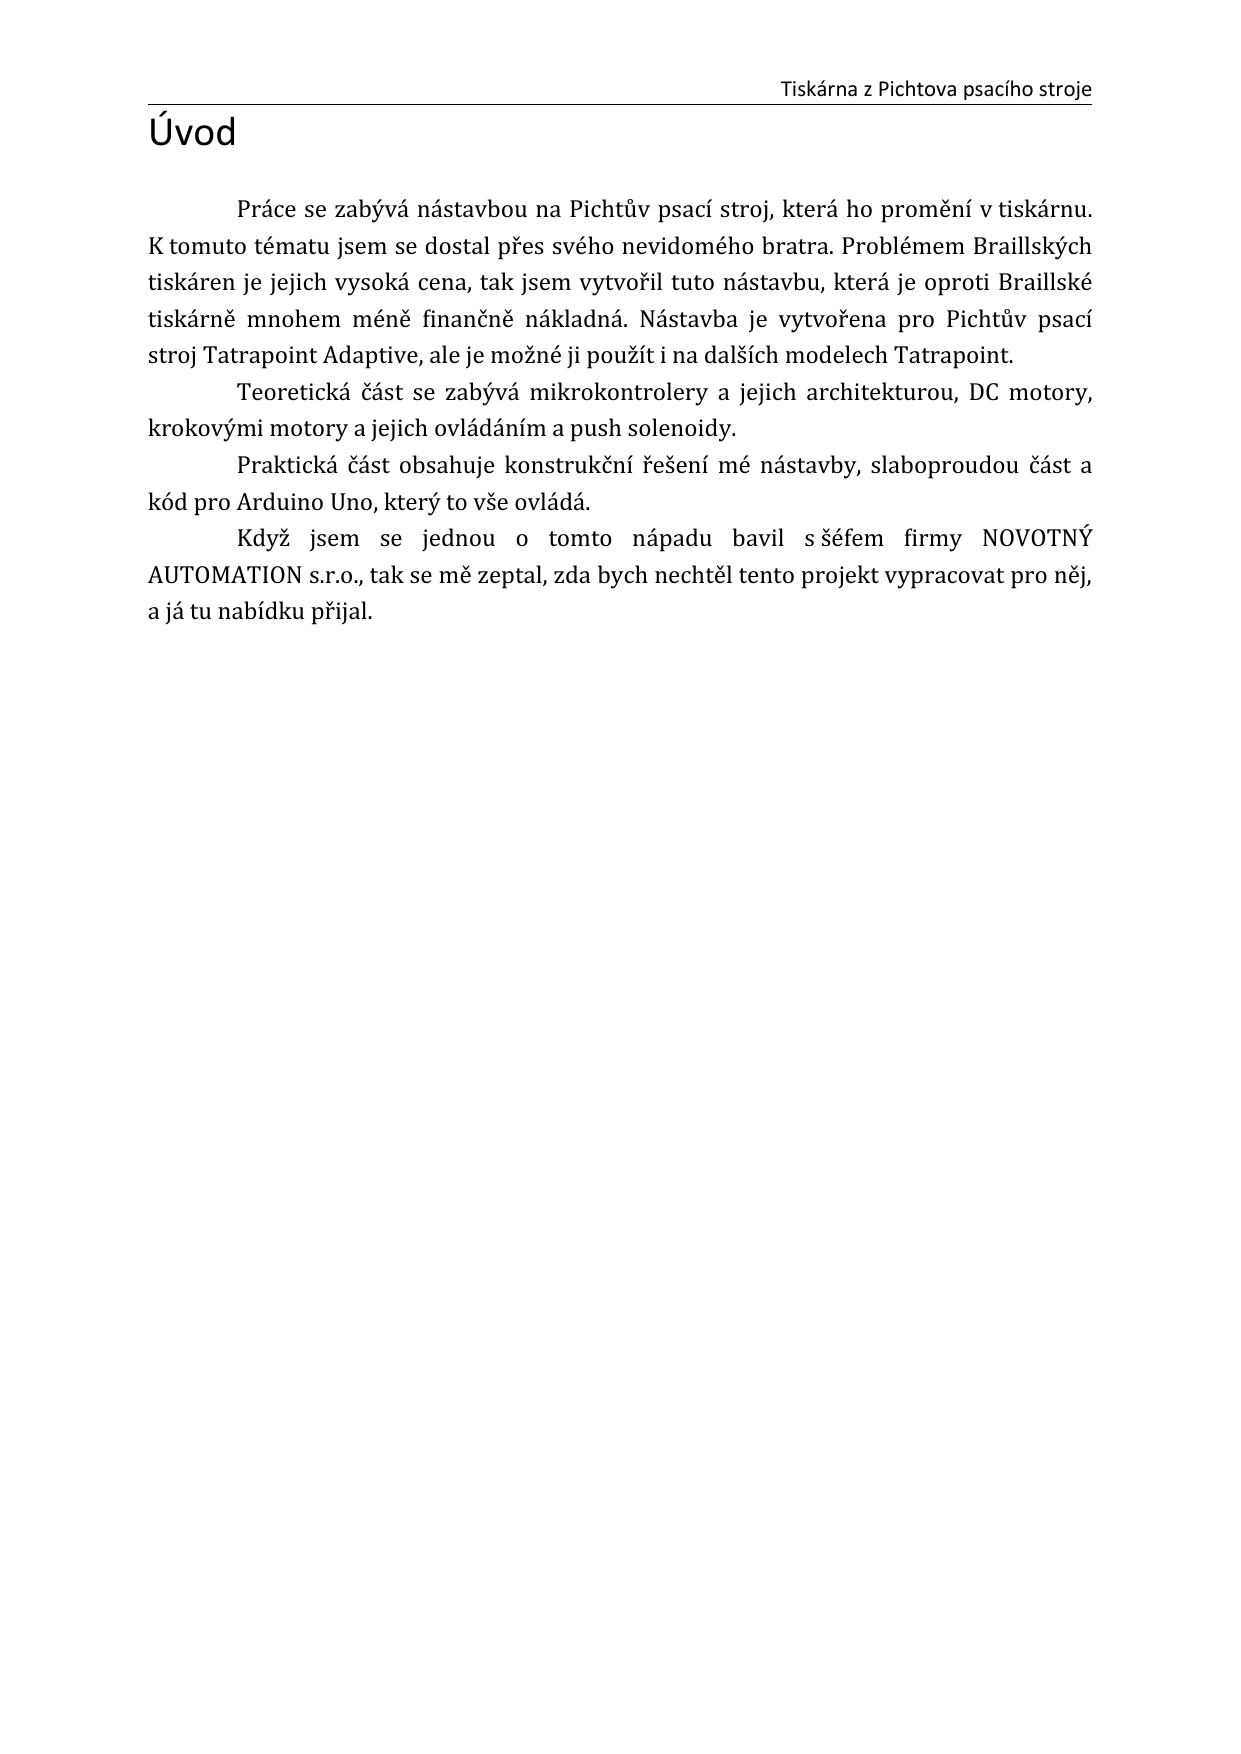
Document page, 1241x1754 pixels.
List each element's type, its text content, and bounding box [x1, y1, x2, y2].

text Teoretická část se zabývá mikrokontrolery a jejich architekturou, DC motory, krokovými motory a jejich ovládáním a push solenoidy. [148, 377, 1092, 442]
text Úvod [148, 105, 1092, 156]
text Práce se zabývá nástavbou na Pichtův psací stroj, která ho promění v tiskárnu. K tomuto tématu jsem se dostal přes svého nevidomého bratra. Problémem Braillských tiskáren je jejich vysoká cena, tak jsem vytvořil tuto nástavbu, která je oproti Braillské tiskárně mnohem méně finančně nákladná. Nástavba je vytvořena pro Pichtův psací stroj Tatrapoint Adaptive, ale je možné ji použít i na dalších modelech Tatrapoint. [148, 194, 1092, 369]
text Když jsem se jednou o tomto nápadu bavil s šéfem firmy NOVOTNÝ AUTOMATION s.r.o., tak se mě zeptal, zda bych nechtěl tento projekt vypracovat pro něj, a já tu nabídku přijal. [148, 523, 1092, 625]
text Praktická část obsahuje konstrukční řešení mé nástavby, slaboproudou část a kód pro Arduino Uno, který to vše ovládá. [148, 450, 1092, 516]
